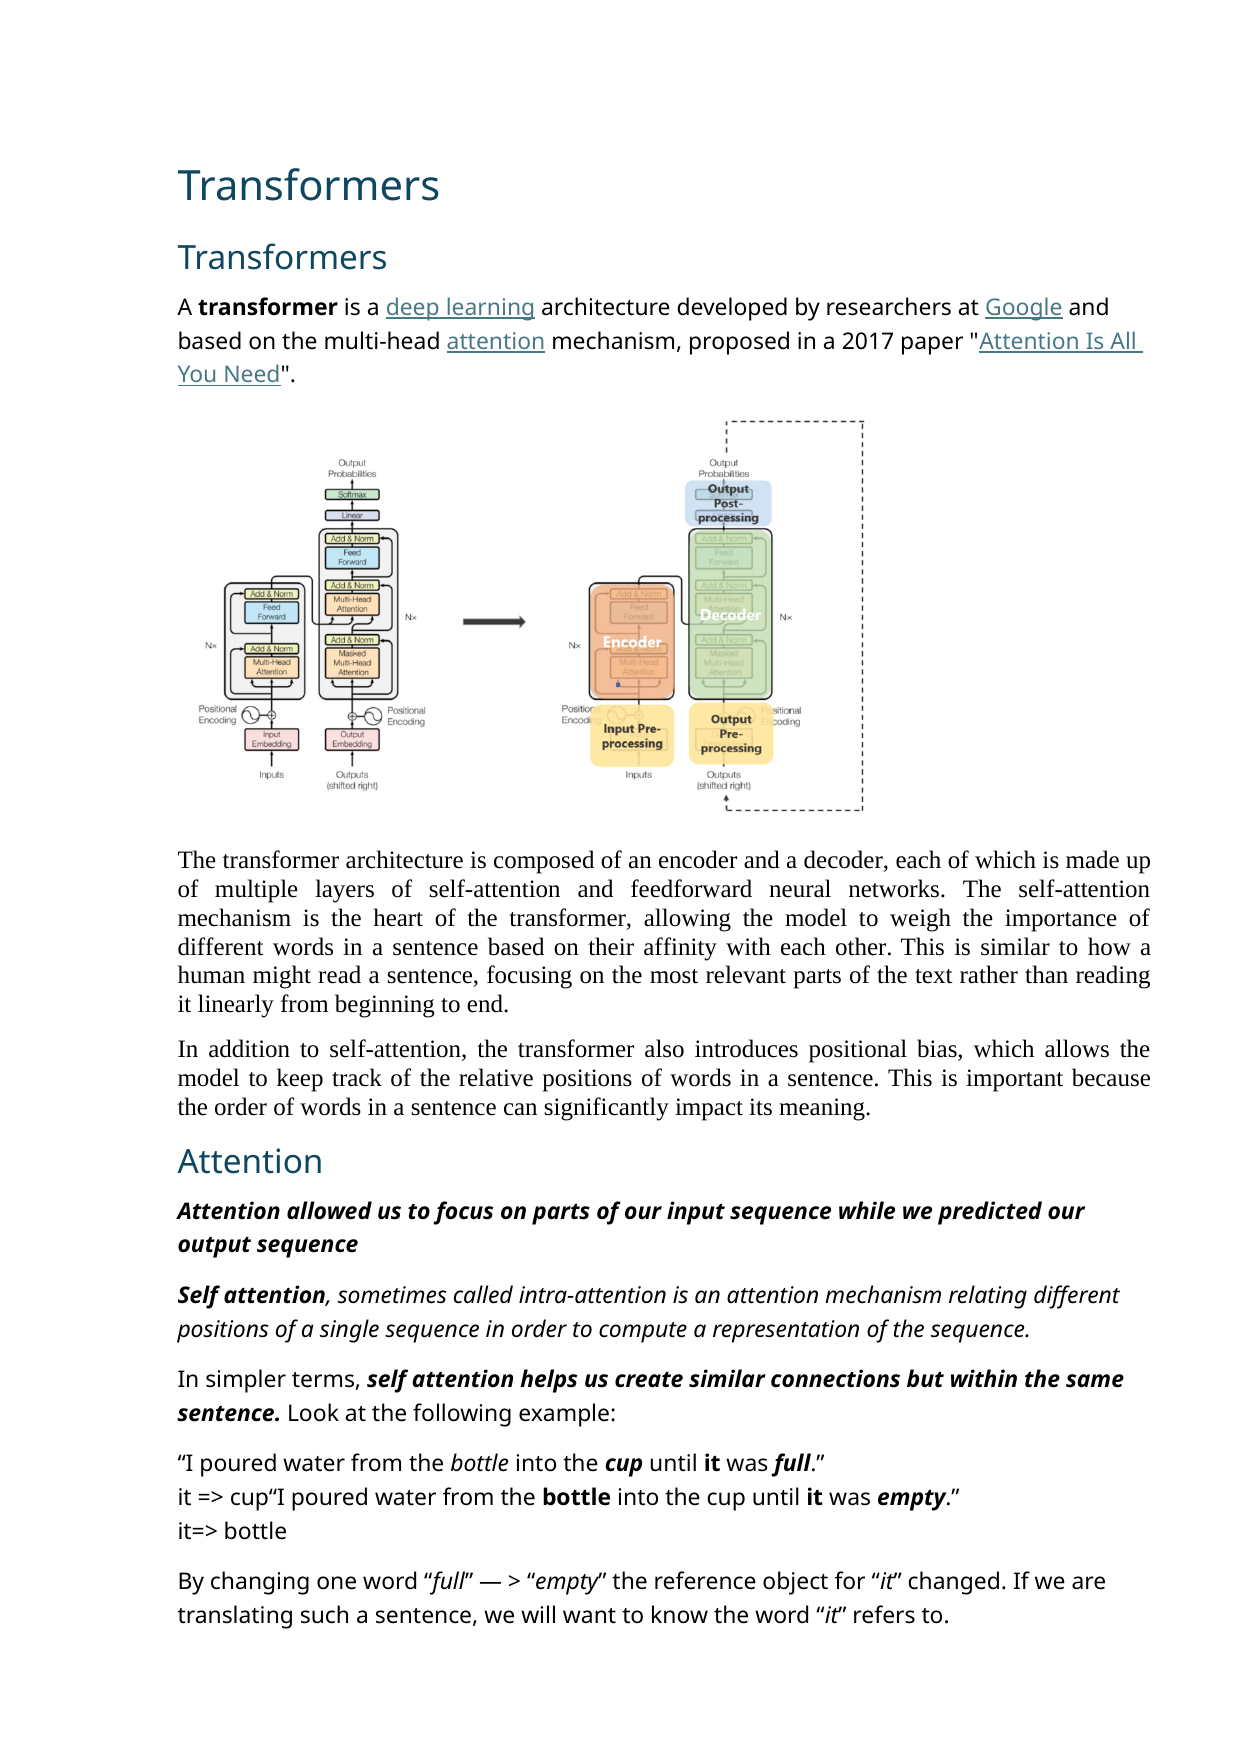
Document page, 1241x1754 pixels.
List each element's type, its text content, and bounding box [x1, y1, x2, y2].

subtitle Transformers [177, 156, 1152, 212]
text Self attention, sometimes called intra-attention is an attention mechanism relating different positions of a single sequence in order to compute a representation of the sequence. [177, 1279, 1152, 1344]
picture [177, 408, 887, 829]
text In addition to self-attention, the transformer also introduces positional bias, which allows the model to keep track of the relative positions of words in a sentence. This is important because the order of words in a sentence can significantly impact its meaning. [177, 1034, 1152, 1121]
text By changing one word “full” — > “empty” the reference object for “it” changed. If we are translating such a sentence, we will want to know the word “it” refers to. [177, 1565, 1152, 1630]
text A transformer is a deep learning architecture developed by researchers at Google and based on the multi-head attention mechanism, proposed in a 2017 paper "Attention Is All You Need". [177, 291, 1152, 389]
subtitle Transformers [177, 233, 1152, 279]
text In simpler terms, self attention helps us create similar connections but within the same sentence. Look at the following example: [177, 1363, 1152, 1428]
text Attention allowed us to focus on parts of our input sequence while we predicted our output sequence [177, 1195, 1152, 1260]
subtitle Attention [177, 1137, 1152, 1183]
text “I poured water from the bottle into the cup until it was full.” it => cup“I poured water from the bottle into the cup until it was empty.” it=> bottle [177, 1447, 1152, 1546]
text The transformer architecture is composed of an encoder and a decoder, each of which is made up of multiple layers of self-attention and feedforward neural networks. The self-attention mechanism is the heart of the transformer, allowing the model to weigh the importance of different words in a sentence based on their affinity with each other. This is similar to how a human might read a sentence, focusing on the most relevant parts of the text rather than reading it linearly from beginning to end. [177, 845, 1152, 1018]
